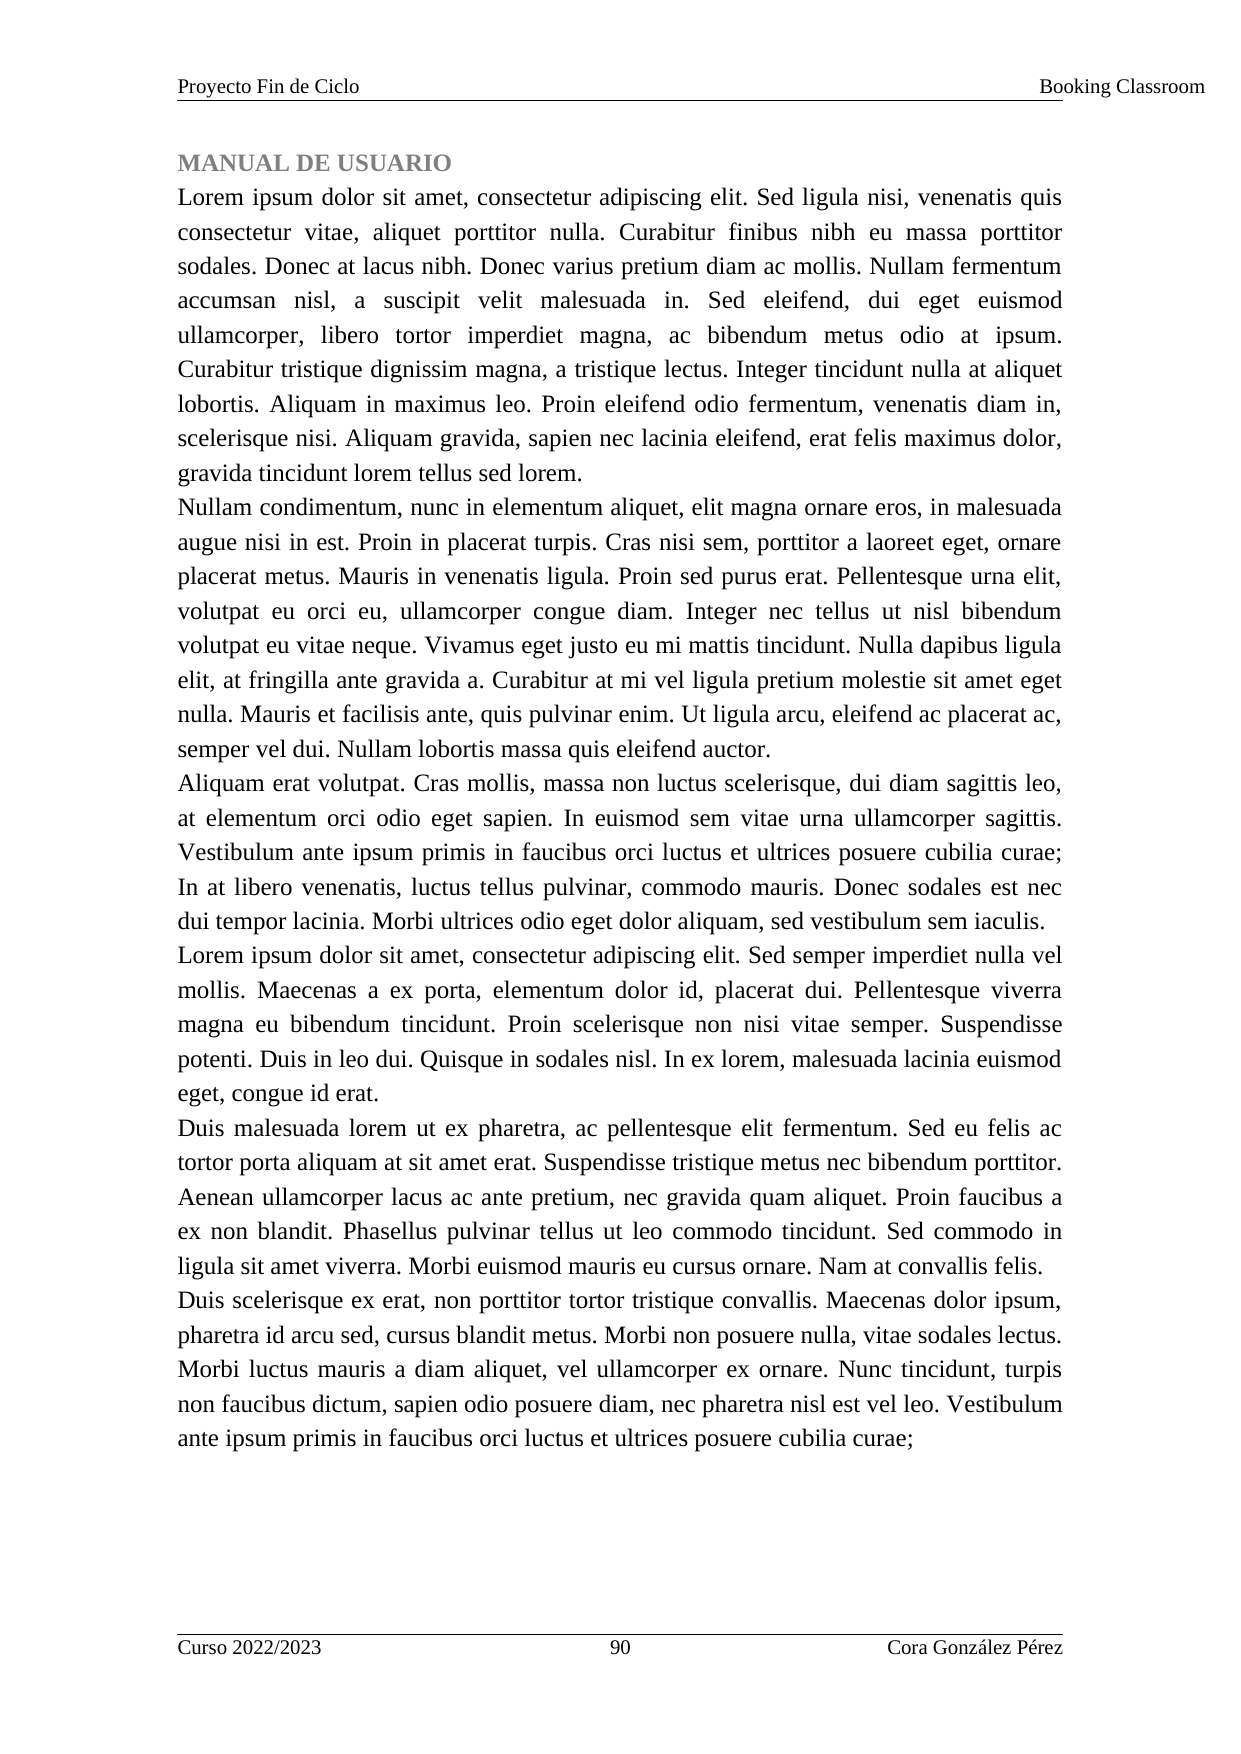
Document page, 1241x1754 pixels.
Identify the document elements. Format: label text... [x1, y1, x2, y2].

text Nullam condimentum, nunc in elementum aliquet, elit magna ornare eros, in malesuada augue nisi in est. Proin in placerat turpis. Cras nisi sem, porttitor a laoreet eget, ornare placerat metus. Mauris in venenatis ligula. Proin sed purus erat. Pellentesque urna elit, volutpat eu orci eu, ullamcorper congue diam. Integer nec tellus ut nisl bibendum volutpat eu vitae neque. Vivamus eget justo eu mi mattis tincidunt. Nulla dapibus ligula elit, at fringilla ante gravida a. Curabitur at mi vel ligula pretium molestie sit amet eget nulla. Mauris et facilisis ante, quis pulvinar enim. Ut ligula arcu, eleifend ac placerat ac, semper vel dui. Nullam lobortis massa quis eleifend auctor. [177, 492, 1063, 762]
text Duis scelerisque ex erat, non porttitor tortor tristique convallis. Maecenas dolor ipsum, pharetra id arcu sed, cursus blandit metus. Morbi non posuere nulla, vitae sodales lectus. Morbi luctus mauris a diam aliquet, vel ullamcorper ex ornare. Nunc tincidunt, turpis non faucibus dictum, sapien odio posuere diam, nec pharetra nisl est vel leo. Vestibulum ante ipsum primis in faucibus orci luctus et ultrices posuere cubilia curae; [177, 1285, 1063, 1452]
text Lorem ipsum dolor sit amet, consectetur adipiscing elit. Sed semper imperdiet nulla vel mollis. Maecenas a ex porta, elementum dolor id, placerat dui. Pellentesque viverra magna eu bibendum tincidunt. Proin scelerisque non nisi vitae semper. Suspendisse potenti. Duis in leo dui. Quisque in sodales nisl. In ex lorem, malesuada lacinia euismod eget, congue id erat. [177, 941, 1063, 1107]
text Duis malesuada lorem ut ex pharetra, ac pellentesque elit fermentum. Sed eu felis ac tortor porta aliquam at sit amet erat. Suspendisse tristique metus nec bibendum porttitor. Aenean ullamcorper lacus ac ante pretium, nec gravida quam aliquet. Proin faucibus a ex non blandit. Phasellus pulvinar tellus ut leo commodo tincidunt. Sed commodo in ligula sit amet viverra. Morbi euismod mauris eu cursus ornare. Nam at convallis felis. [177, 1113, 1063, 1280]
text Aliquam erat volutpat. Cras mollis, massa non luctus scelerisque, dui diam sagittis leo, at elementum orci odio eget sapien. In euismod sem vitae urna ullamcorper sagittis. Vestibulum ante ipsum primis in faucibus orci luctus et ultrices posuere cubilia curae; In at libero venenatis, luctus tellus pulvinar, commodo mauris. Donec sodales est nec dui tempor lacinia. Morbi ultrices odio eget dolor aliquam, sed vestibulum sem iaculis. [177, 768, 1063, 935]
subtitle MANUAL DE USUARIO [177, 148, 1063, 176]
text Lorem ipsum dolor sit amet, consectetur adipiscing elit. Sed ligula nisi, venenatis quis consectetur vitae, aliquet porttitor nulla. Curabitur finibus nibh eu massa porttitor sodales. Donec at lacus nibh. Donec varius pretium diam ac mollis. Nullam fermentum accumsan nisl, a suscipit velit malesuada in. Sed eleifend, dui eget euismod ullamcorper, libero tortor imperdiet magna, ac bibendum metus odio at ipsum. Curabitur tristique dignissim magna, a tristique lectus. Integer tincidunt nulla at aliquet lobortis. Aliquam in maximus leo. Proin eleifend odio fermentum, venenatis diam in, scelerisque nisi. Aliquam gravida, sapien nec lacinia eleifend, erat felis maximus dolor, gravida tincidunt lorem tellus sed lorem. [177, 182, 1063, 487]
